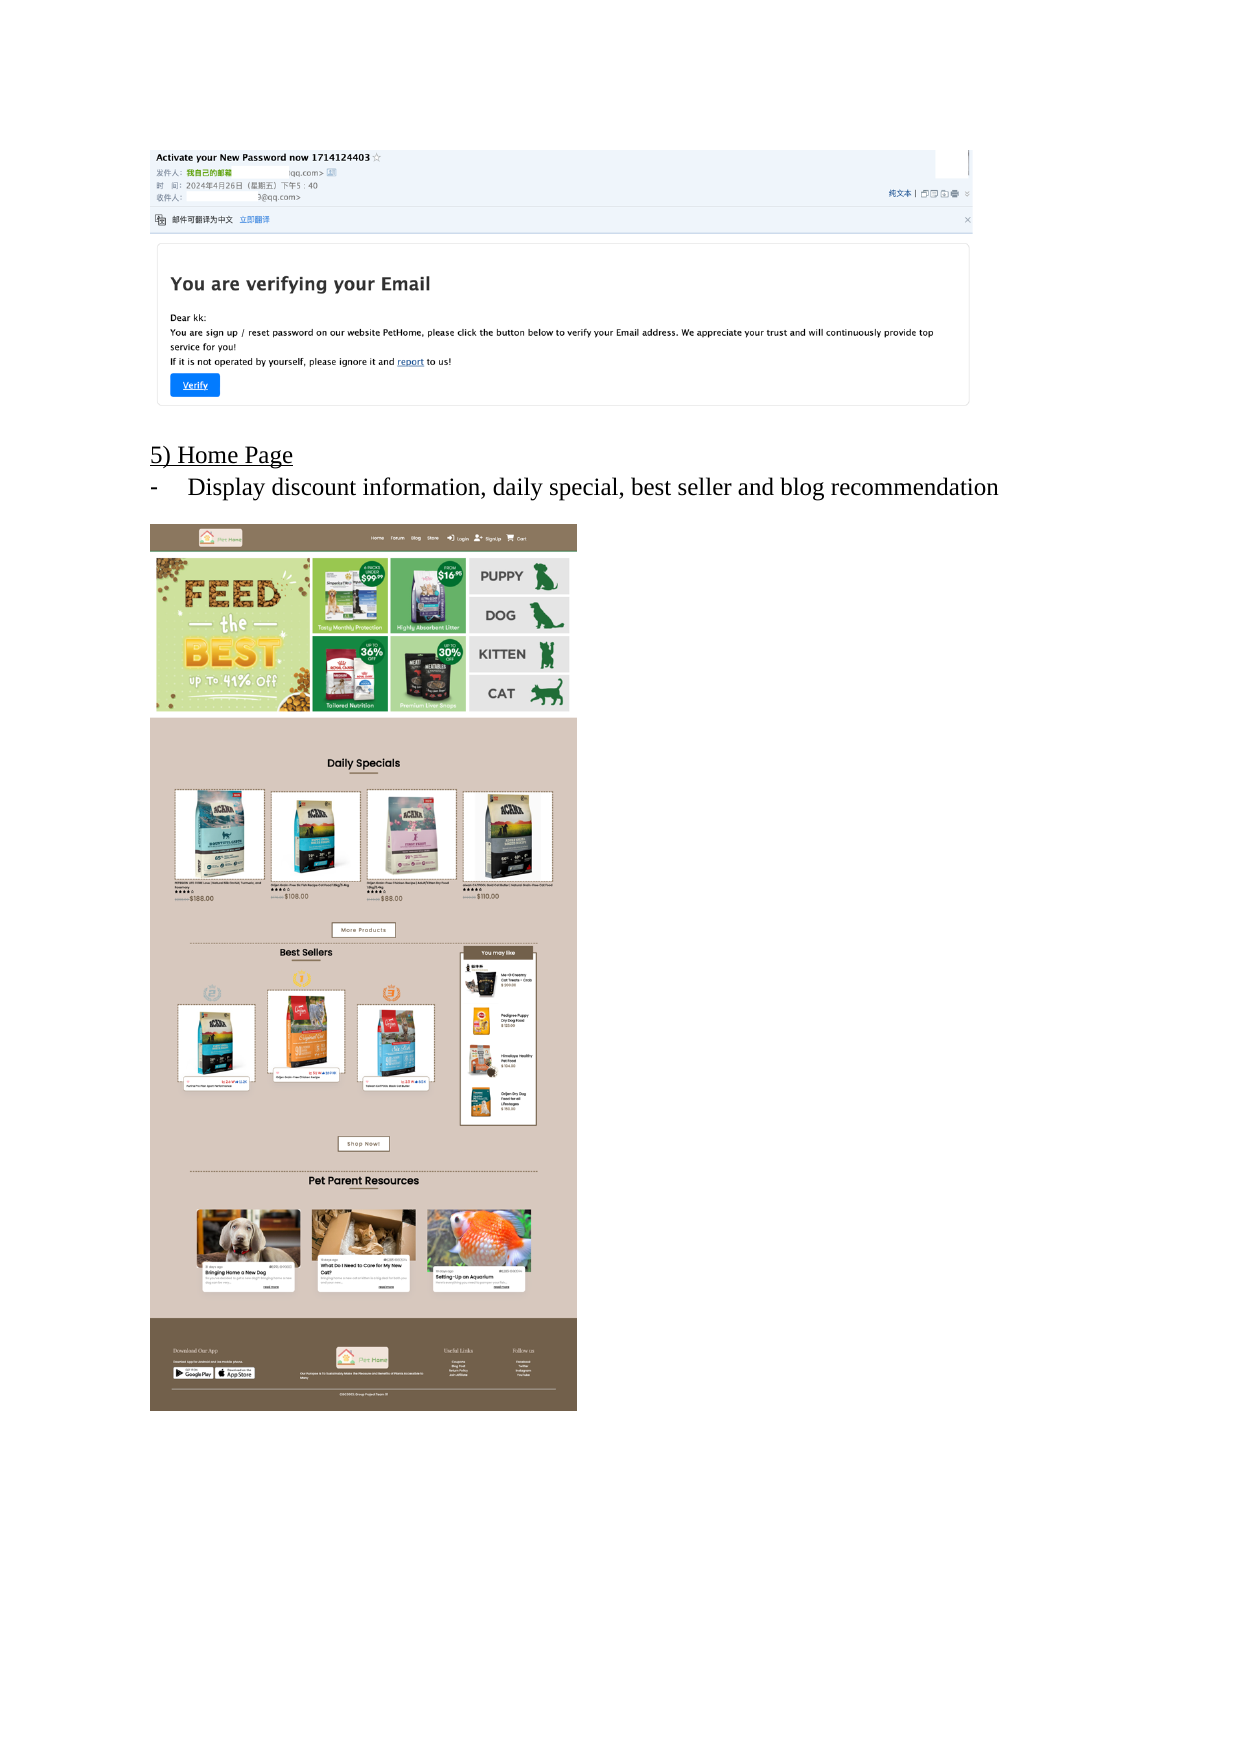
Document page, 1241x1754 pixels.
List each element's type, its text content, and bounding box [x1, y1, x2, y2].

picture [150, 524, 577, 1411]
list Display discount information, daily special, best seller and blog recommendation [150, 468, 1090, 502]
picture [150, 150, 973, 411]
text 5) Home Page [150, 440, 1090, 468]
